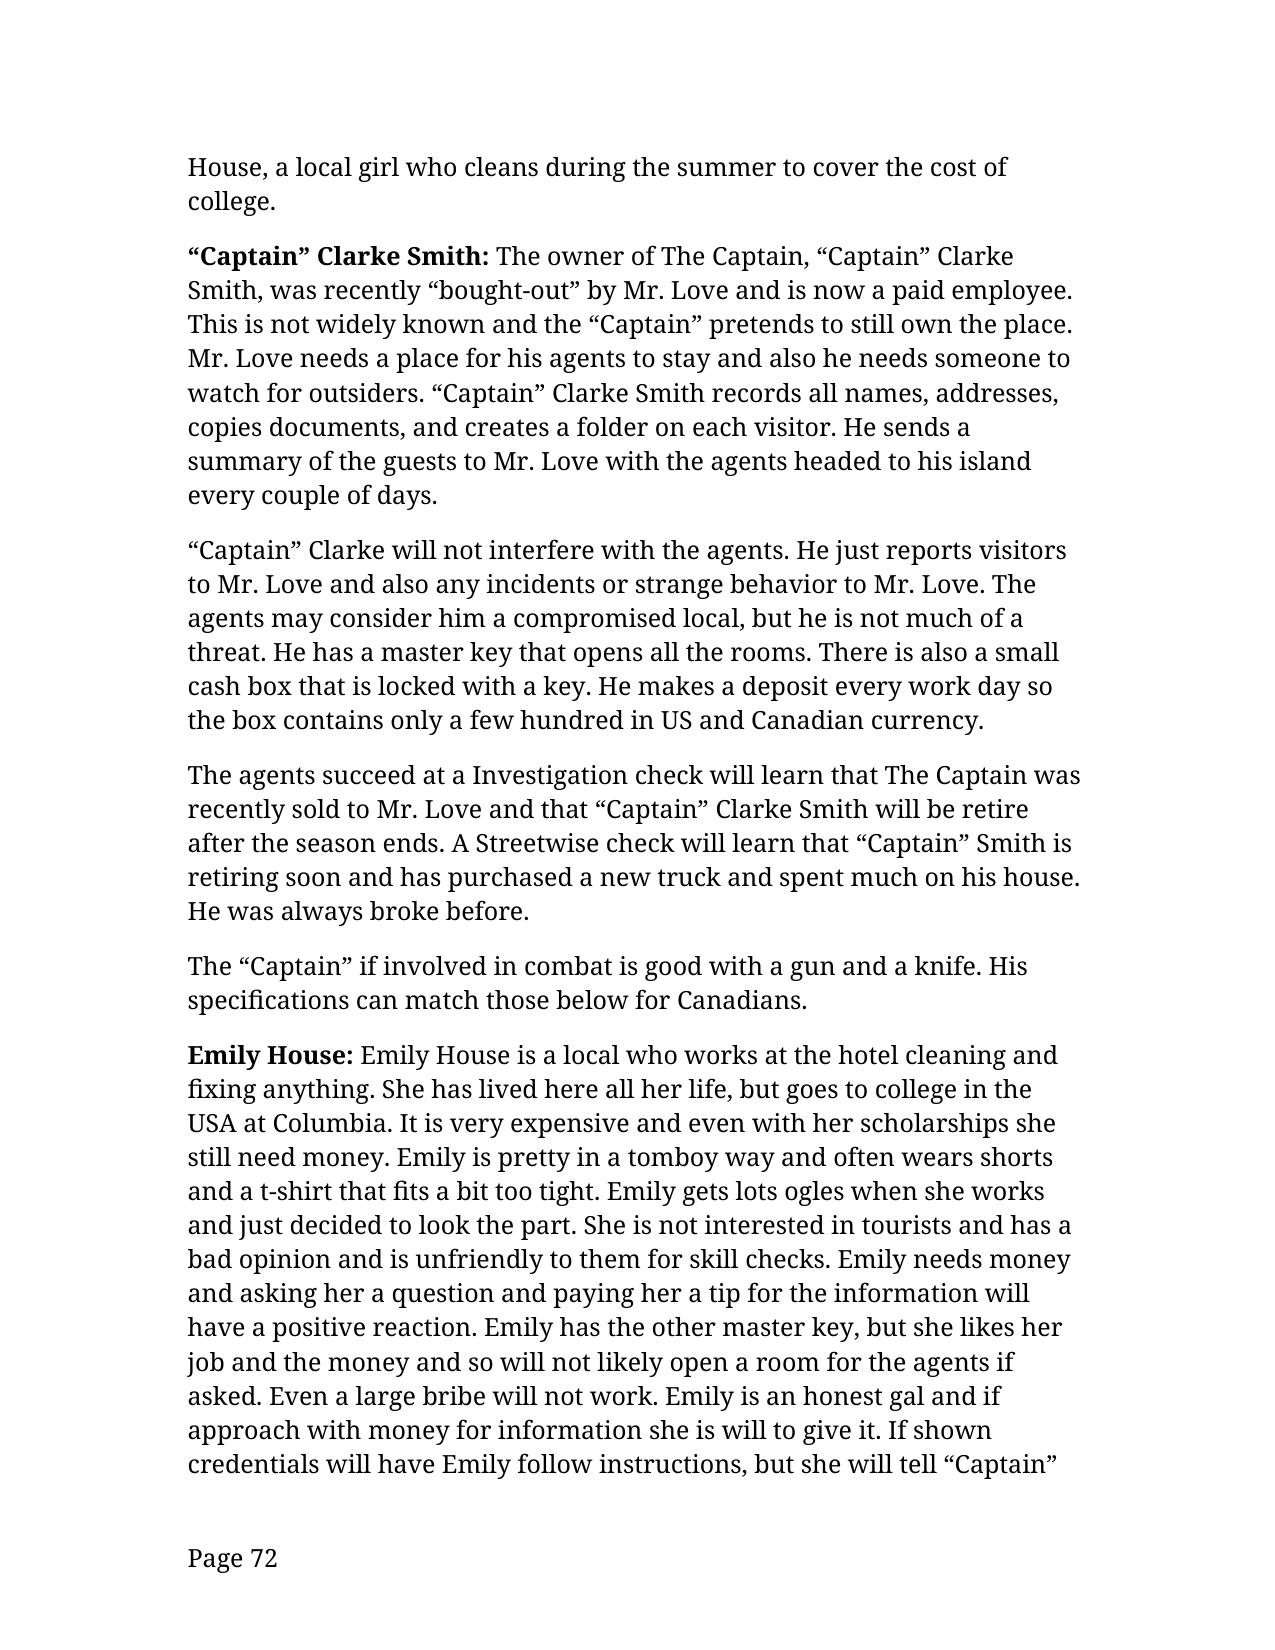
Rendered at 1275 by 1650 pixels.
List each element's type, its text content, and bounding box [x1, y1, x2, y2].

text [187, 150, 1087, 218]
text The agents succeed at a Investigation check will learn that The Captain was recently sold to Mr. Love and that “Captain” Clarke Smith will be retire after the season ends. A Streetwise check will learn that “Captain” Smith is retiring soon and has purchased a new truck and spent much on his house. He was always broke before. [187, 757, 1087, 928]
text “Captain” Clarke will not interfere with the agents. He just reports visitors to Mr. Love and also any incidents or strange behavior to Mr. Love. The agents may consider him a compromised local, but he is not much of a threat. He has a master key that opens all the rooms. There is also a small cash box that is locked with a key. He makes a deposit every work day so the box contains only a few hundred in US and Canadian currency. [187, 532, 1087, 737]
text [187, 1038, 1087, 1480]
text “Captain” Clarke Smith: The owner of The Captain, “Captain” Clarke Smith, was recently “bought-out” by Mr. Love and is now a paid employee. This is not widely known and the “Captain” pretends to still own the place. Mr. Love needs a place for his agents to stay and also he needs someone to watch for outsiders. “Captain” Clarke Smith records all names, addresses, copies documents, and creates a folder on each visitor. He sends a summary of the guests to Mr. Love with the agents headed to his island every couple of days. [187, 239, 1087, 511]
text The “Captain” if involved in combat is good with a gun and a knife. His specifications can match those below for Canadians. [187, 949, 1087, 1017]
